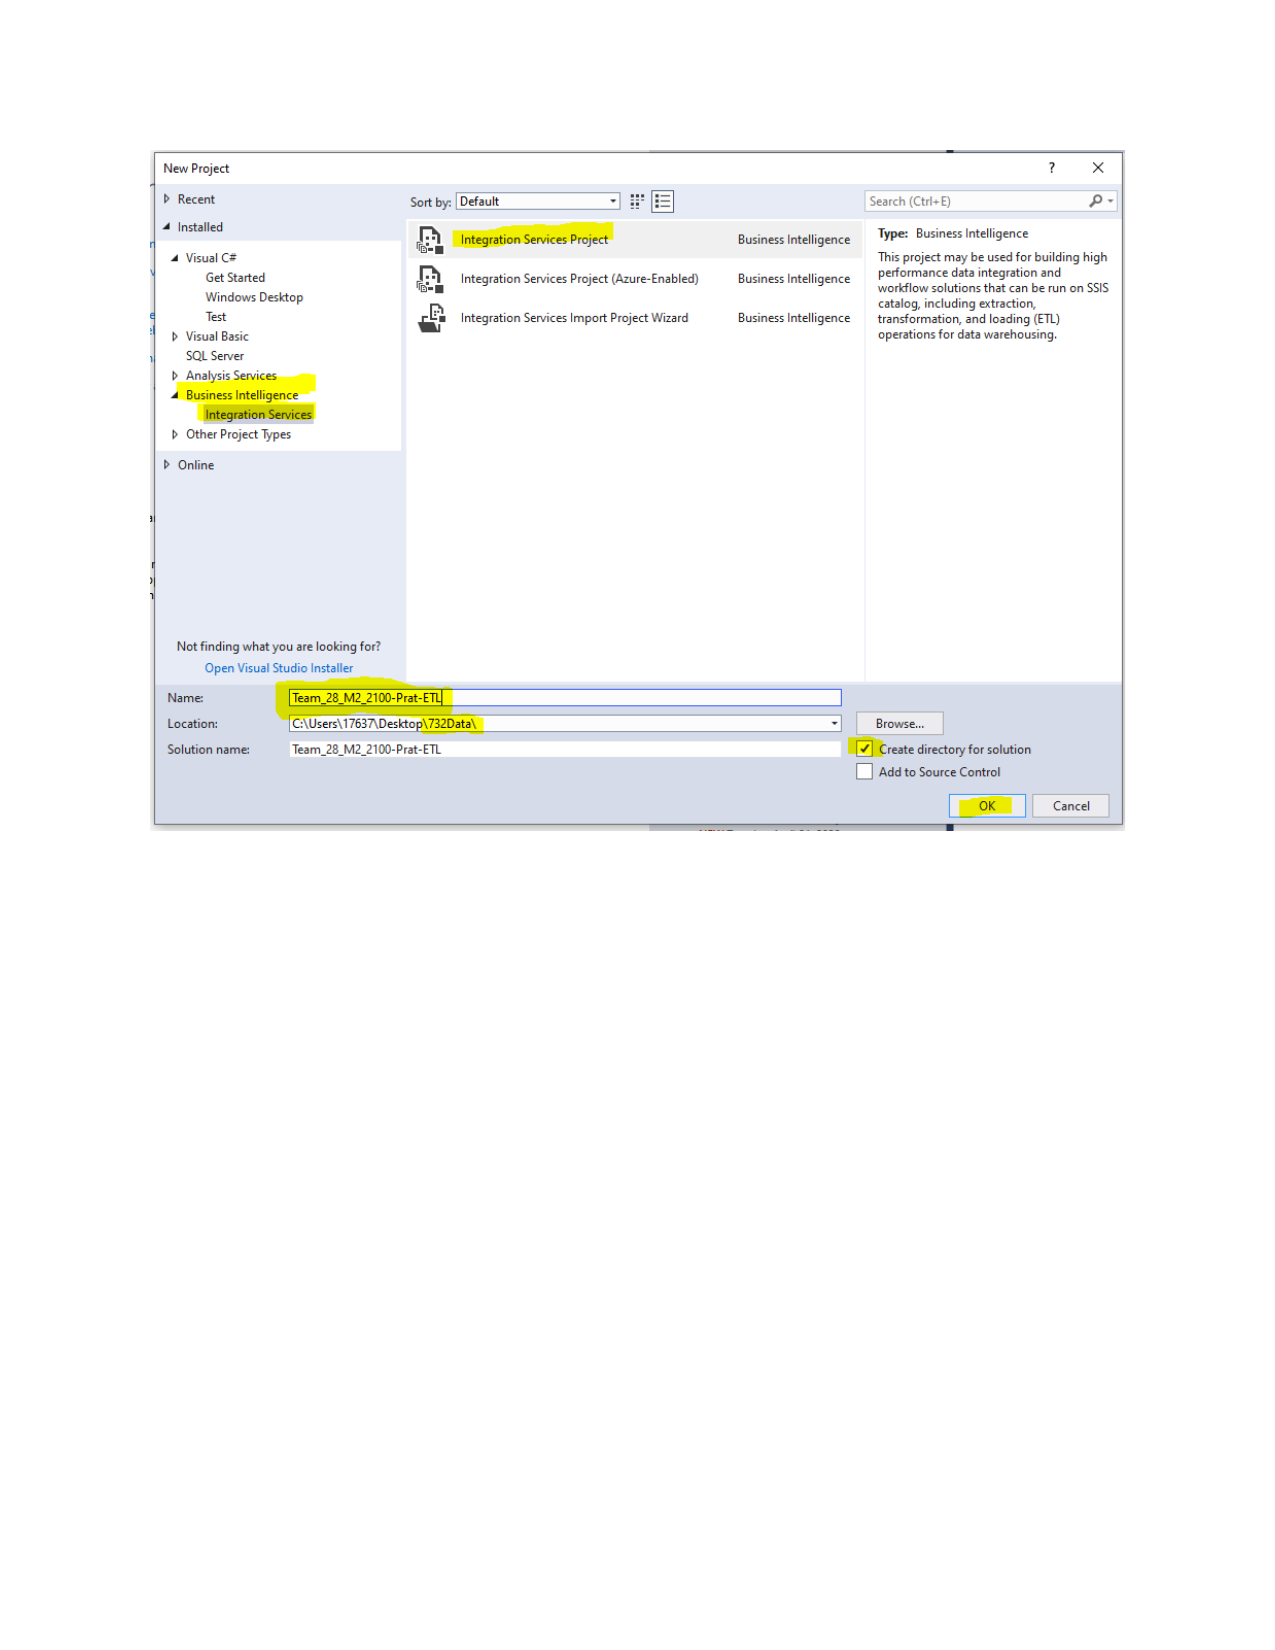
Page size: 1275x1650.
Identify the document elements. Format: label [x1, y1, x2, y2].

picture [150, 150, 1125, 831]
